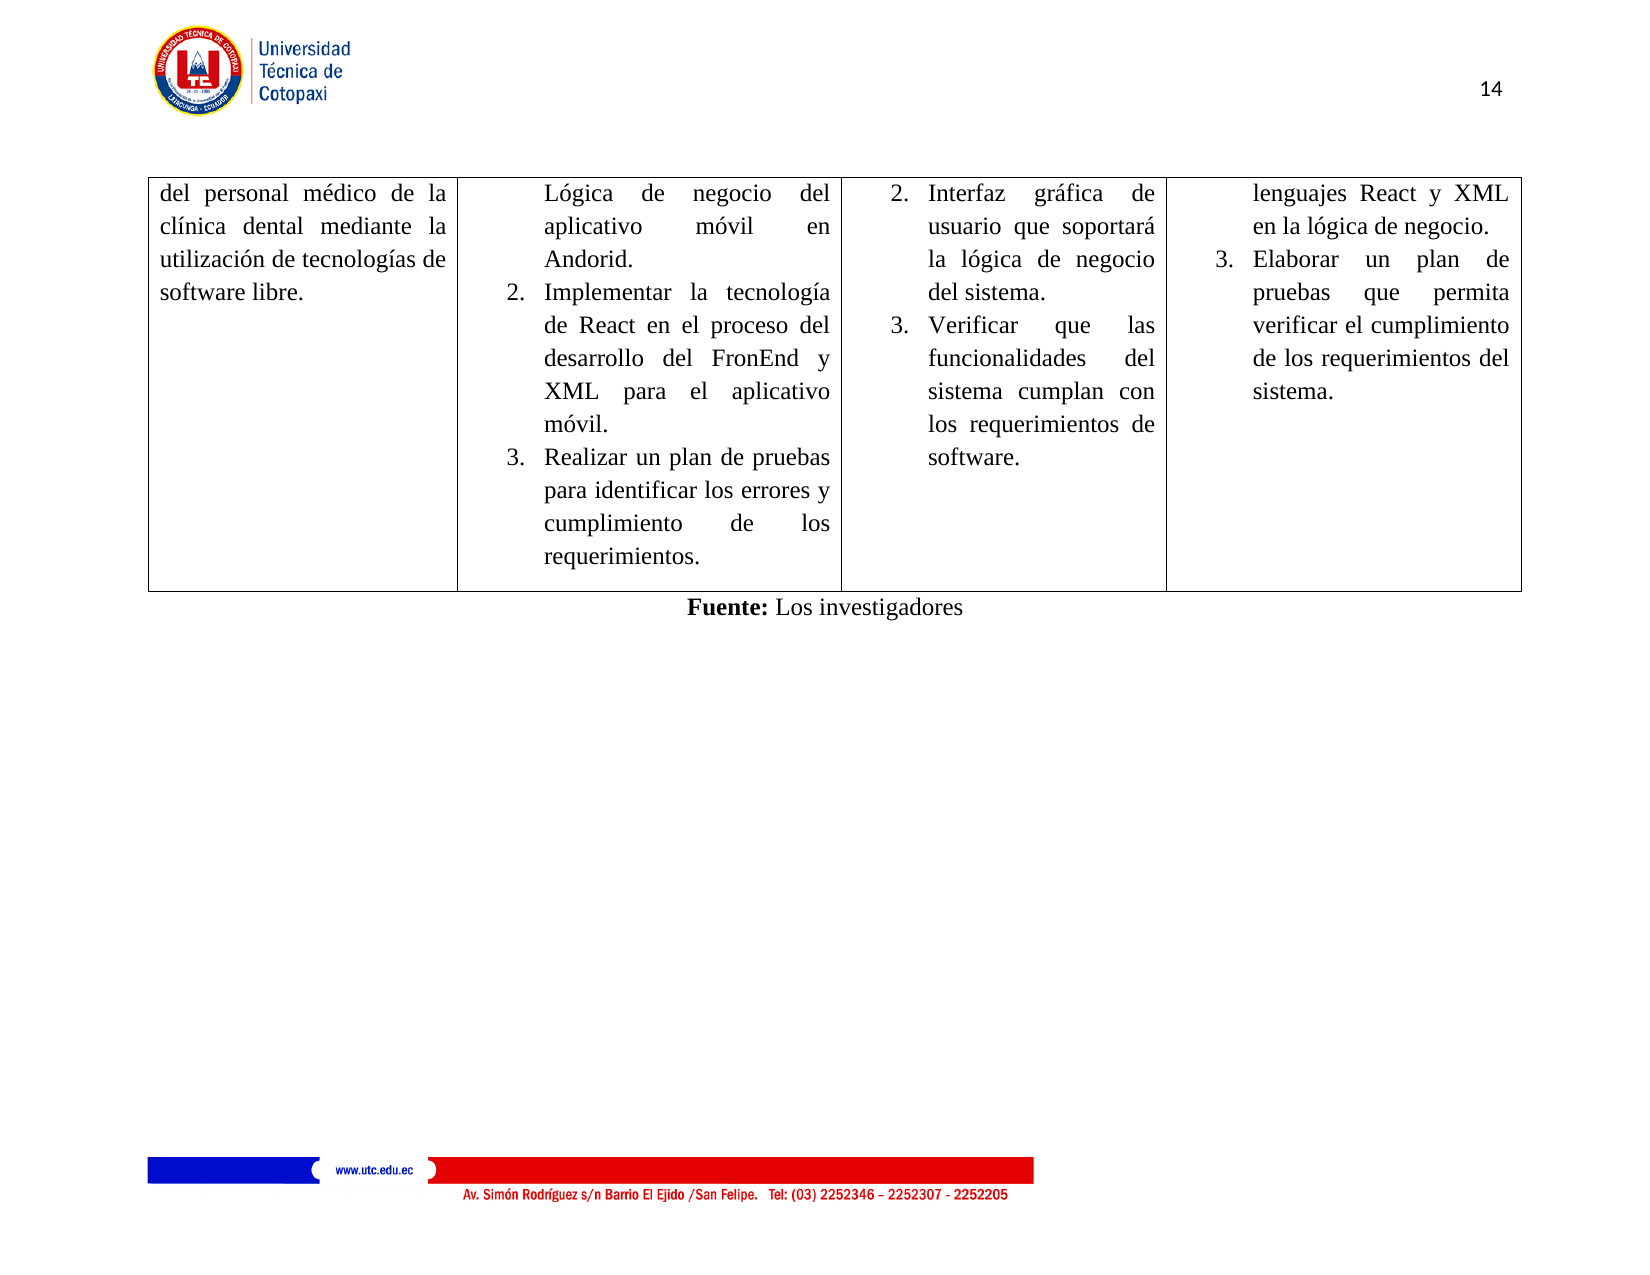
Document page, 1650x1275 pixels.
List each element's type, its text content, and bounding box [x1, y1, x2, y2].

picture [147, 1157, 1034, 1202]
picture [147, 22, 358, 122]
text Fuente: Los investigadores [148, 592, 1502, 621]
